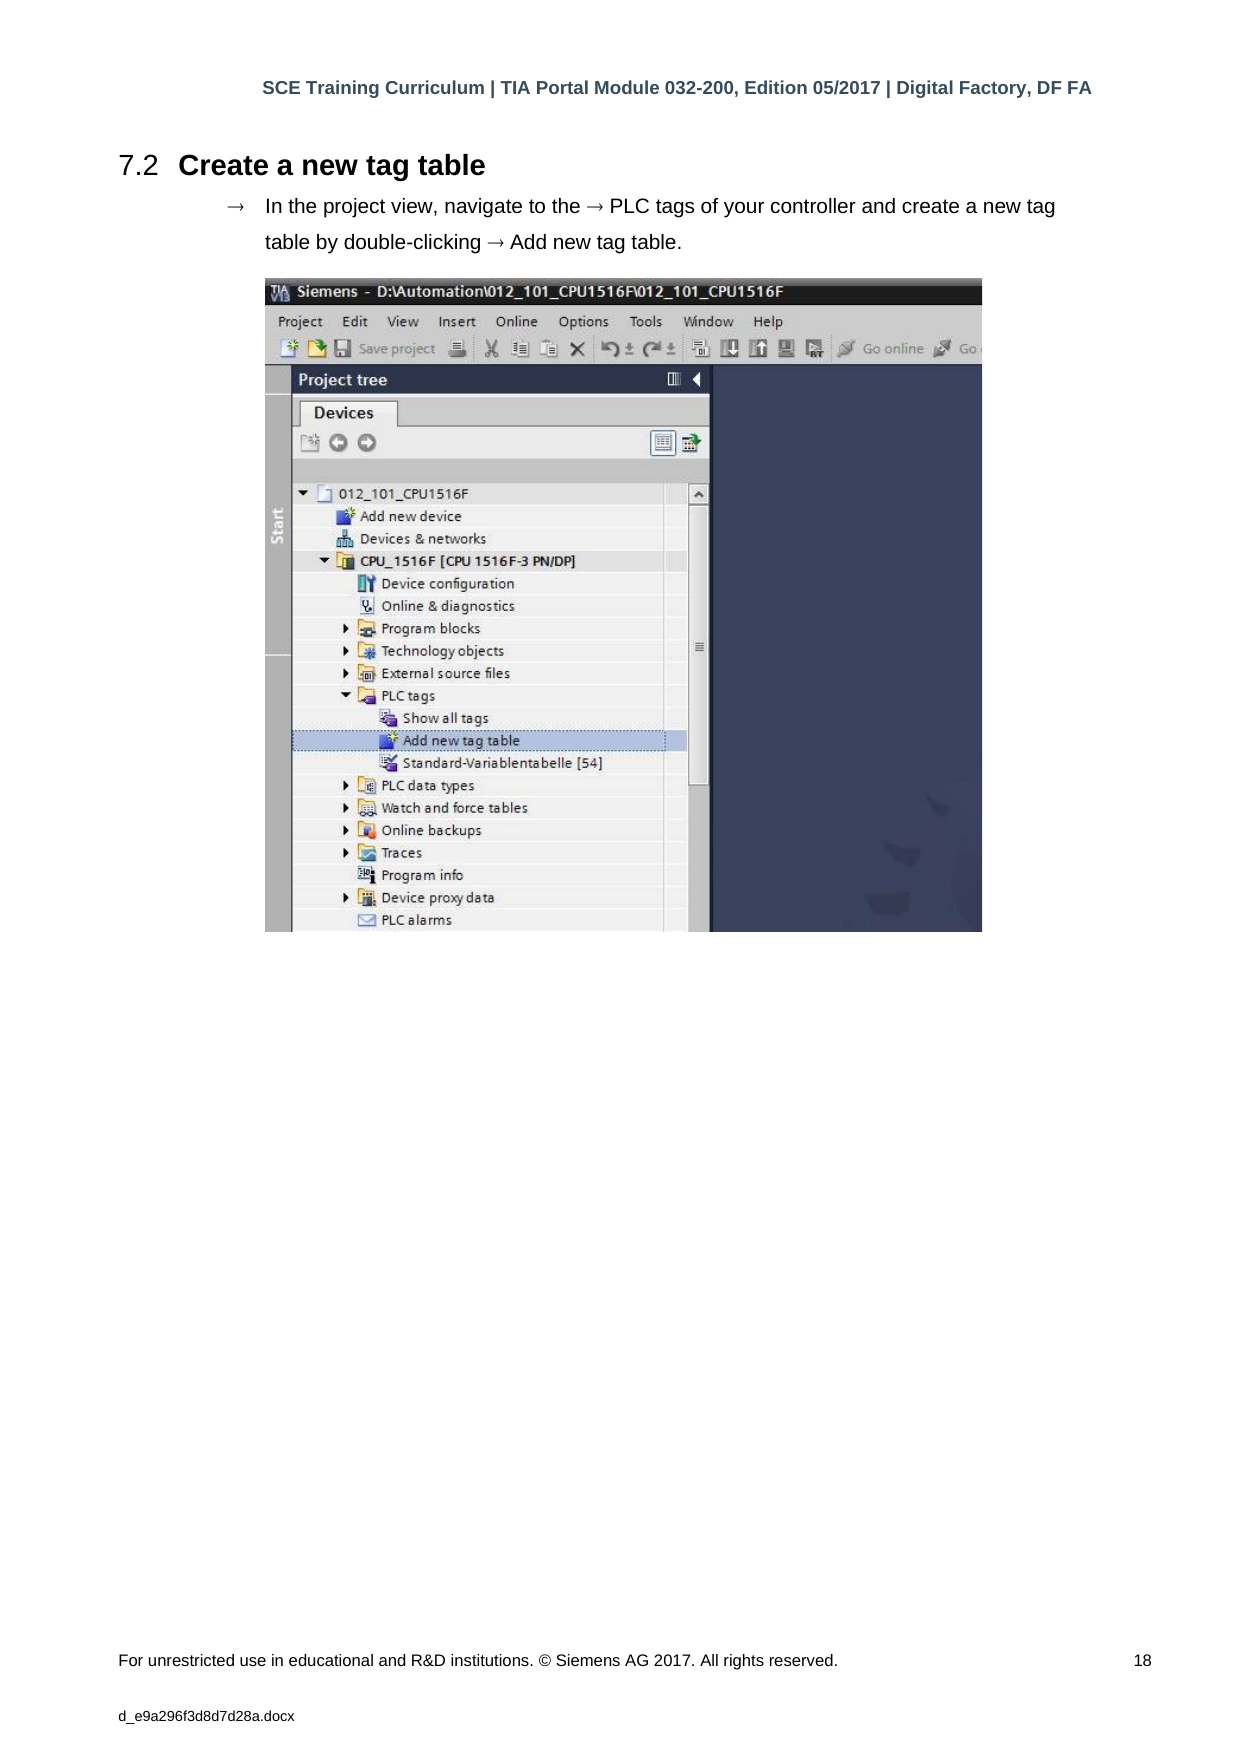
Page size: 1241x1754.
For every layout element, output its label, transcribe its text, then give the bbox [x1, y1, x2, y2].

picture [265, 278, 983, 932]
text In the project view, navigate to the PLC tags of your controller and create a new tag table by double-clicking Add new tag table. [227, 194, 1092, 254]
subtitle Create a new tag table [118, 148, 1092, 181]
